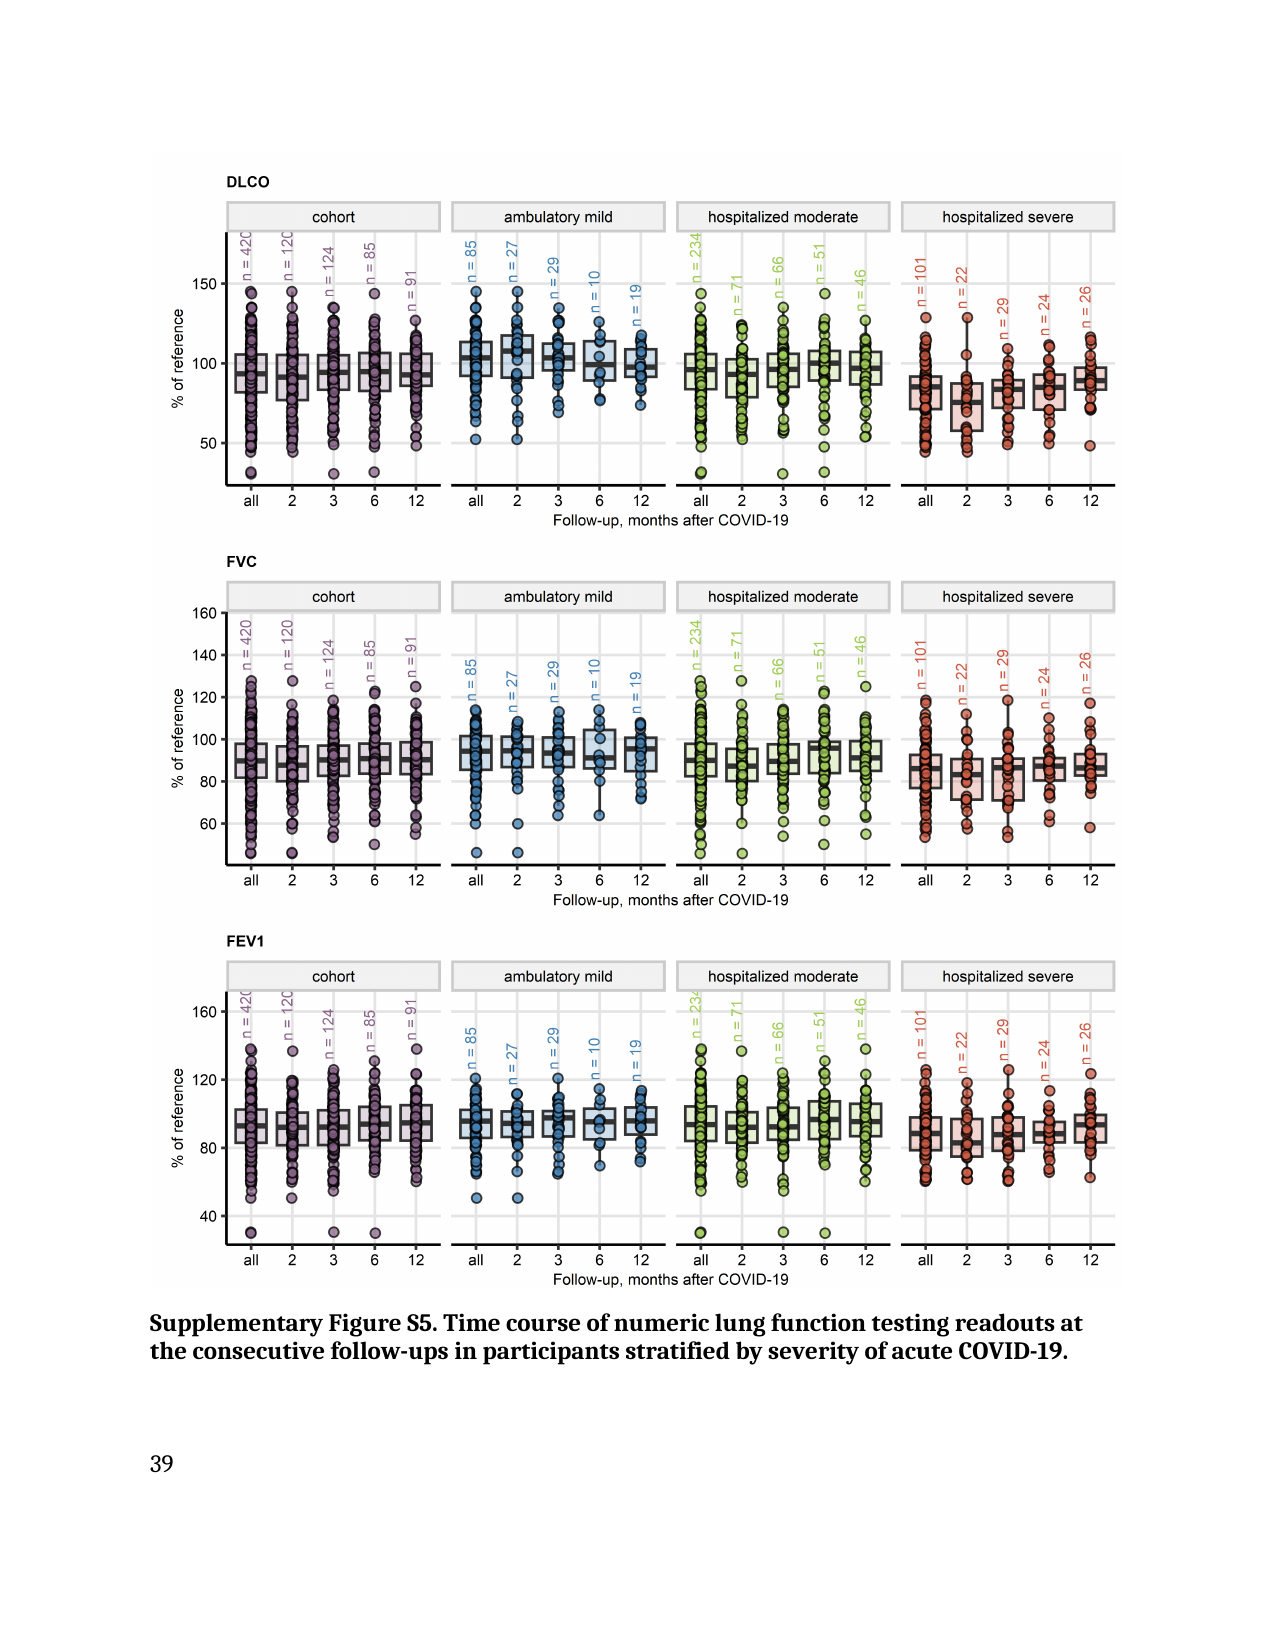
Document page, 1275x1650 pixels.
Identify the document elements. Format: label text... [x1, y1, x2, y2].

picture [150, 150, 1125, 1288]
text Supplementary Figure S5. Time course of numeric lung function testing readouts at the consecutive follow-ups in participants stratified by severity of acute COVID-19. [150, 1308, 1125, 1366]
